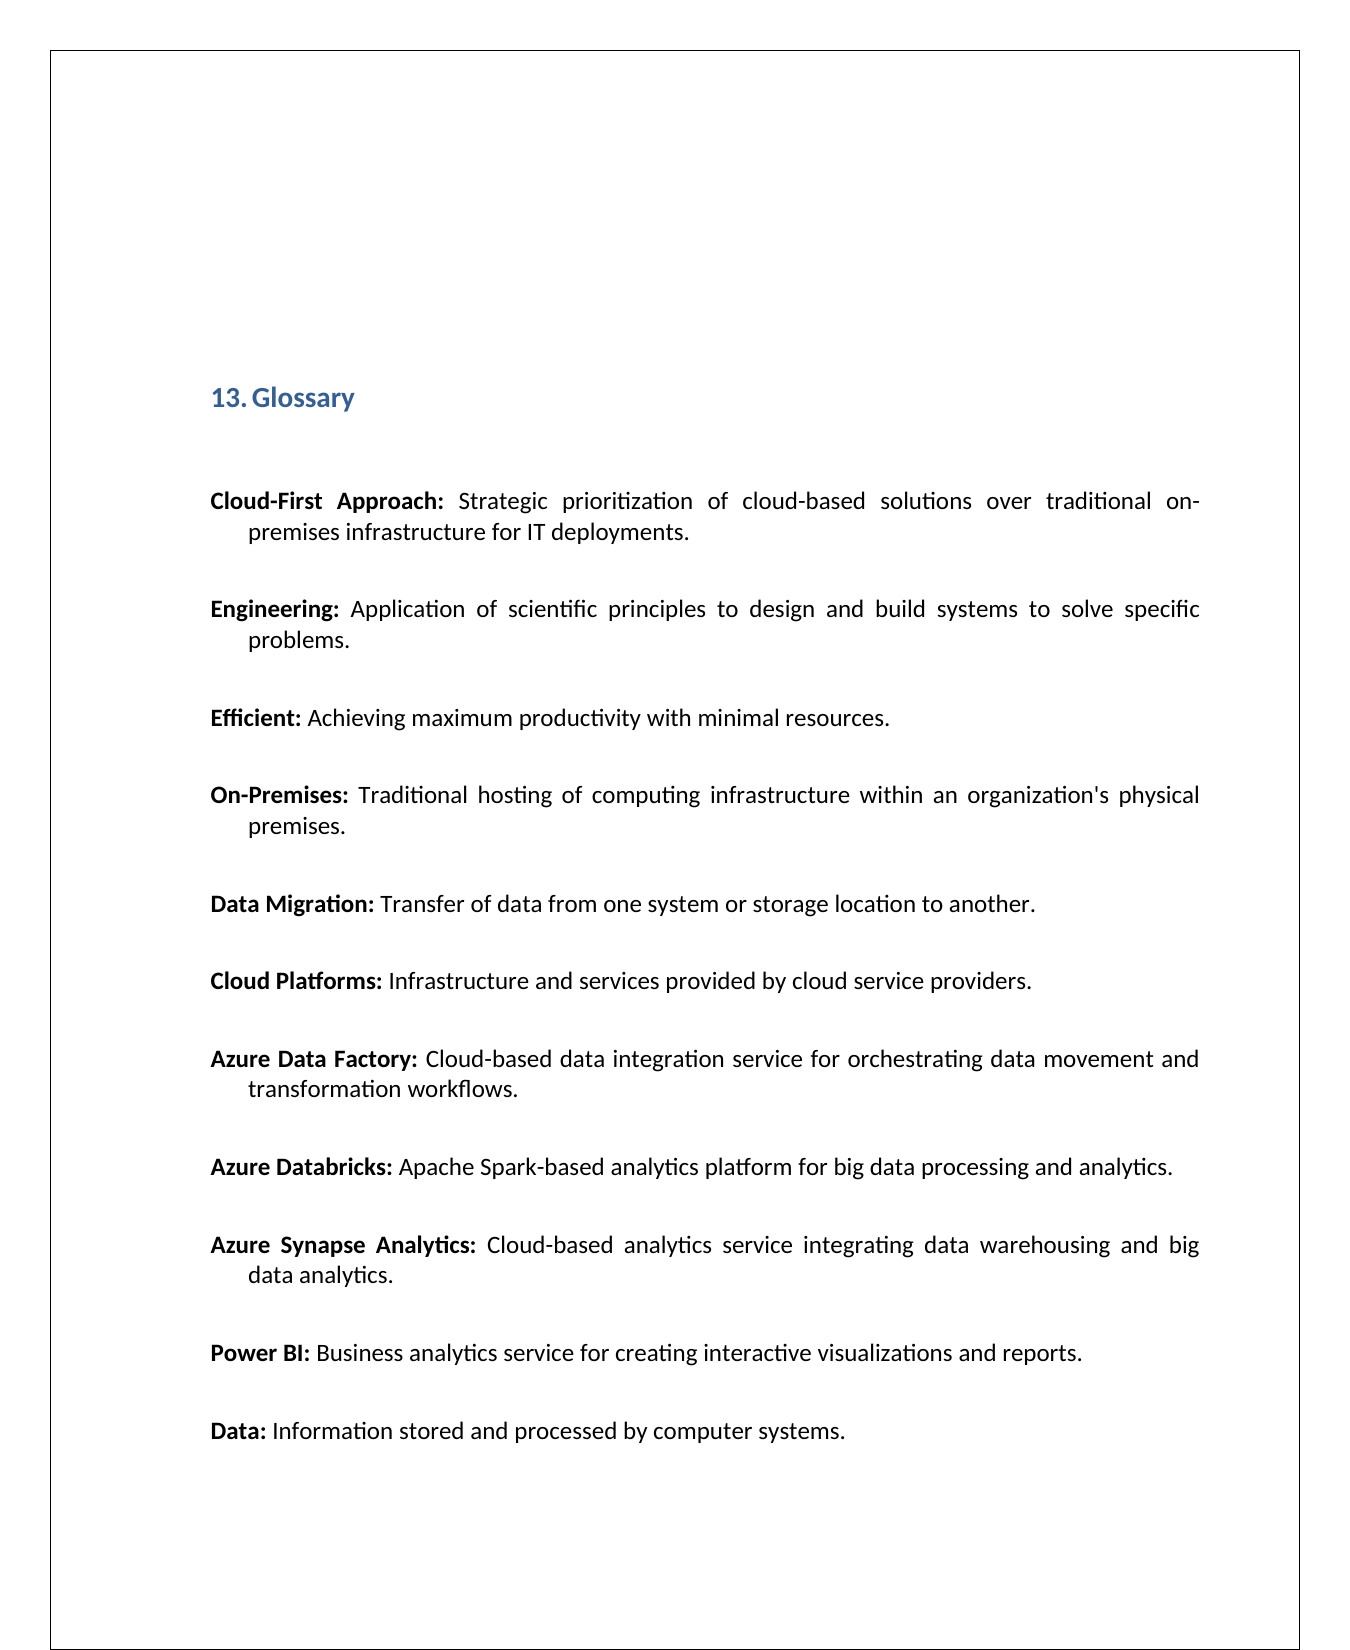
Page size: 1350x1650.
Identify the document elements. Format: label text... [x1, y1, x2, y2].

subtitle Cloud Platforms: Infrastructure and services provided by cloud service providers. [210, 965, 1200, 996]
subtitle Azure Synapse Analytics: Cloud-based analytics service integrating data warehousing and big data analytics. [210, 1229, 1200, 1290]
subtitle Cloud-First Approach: Strategic prioritization of cloud-based solutions over traditional on-premises infrastructure for IT deployments. [210, 485, 1200, 546]
subtitle Azure Data Factory: Cloud-based data integration service for orchestrating data movement and transformation workflows. [210, 1043, 1200, 1104]
subtitle Power BI: Business analytics service for creating interactive visualizations and reports. [210, 1337, 1200, 1368]
subtitle Engineering: Application of scientific principles to design and build systems to solve specific problems. [210, 593, 1200, 654]
subtitle Data Migration: Transfer of data from one system or storage location to another. [210, 888, 1200, 918]
subtitle Azure Databricks: Apache Spark-based analytics platform for big data processing and analytics. [210, 1151, 1200, 1182]
subtitle Efficient: Achieving maximum productivity with minimal resources. [210, 702, 1200, 732]
subtitle Data: Information stored and processed by computer systems. [210, 1415, 1200, 1446]
subtitle On-Premises: Traditional hosting of computing infrastructure within an organization's physical premises. [210, 779, 1200, 841]
subtitle Glossary [210, 379, 1200, 415]
